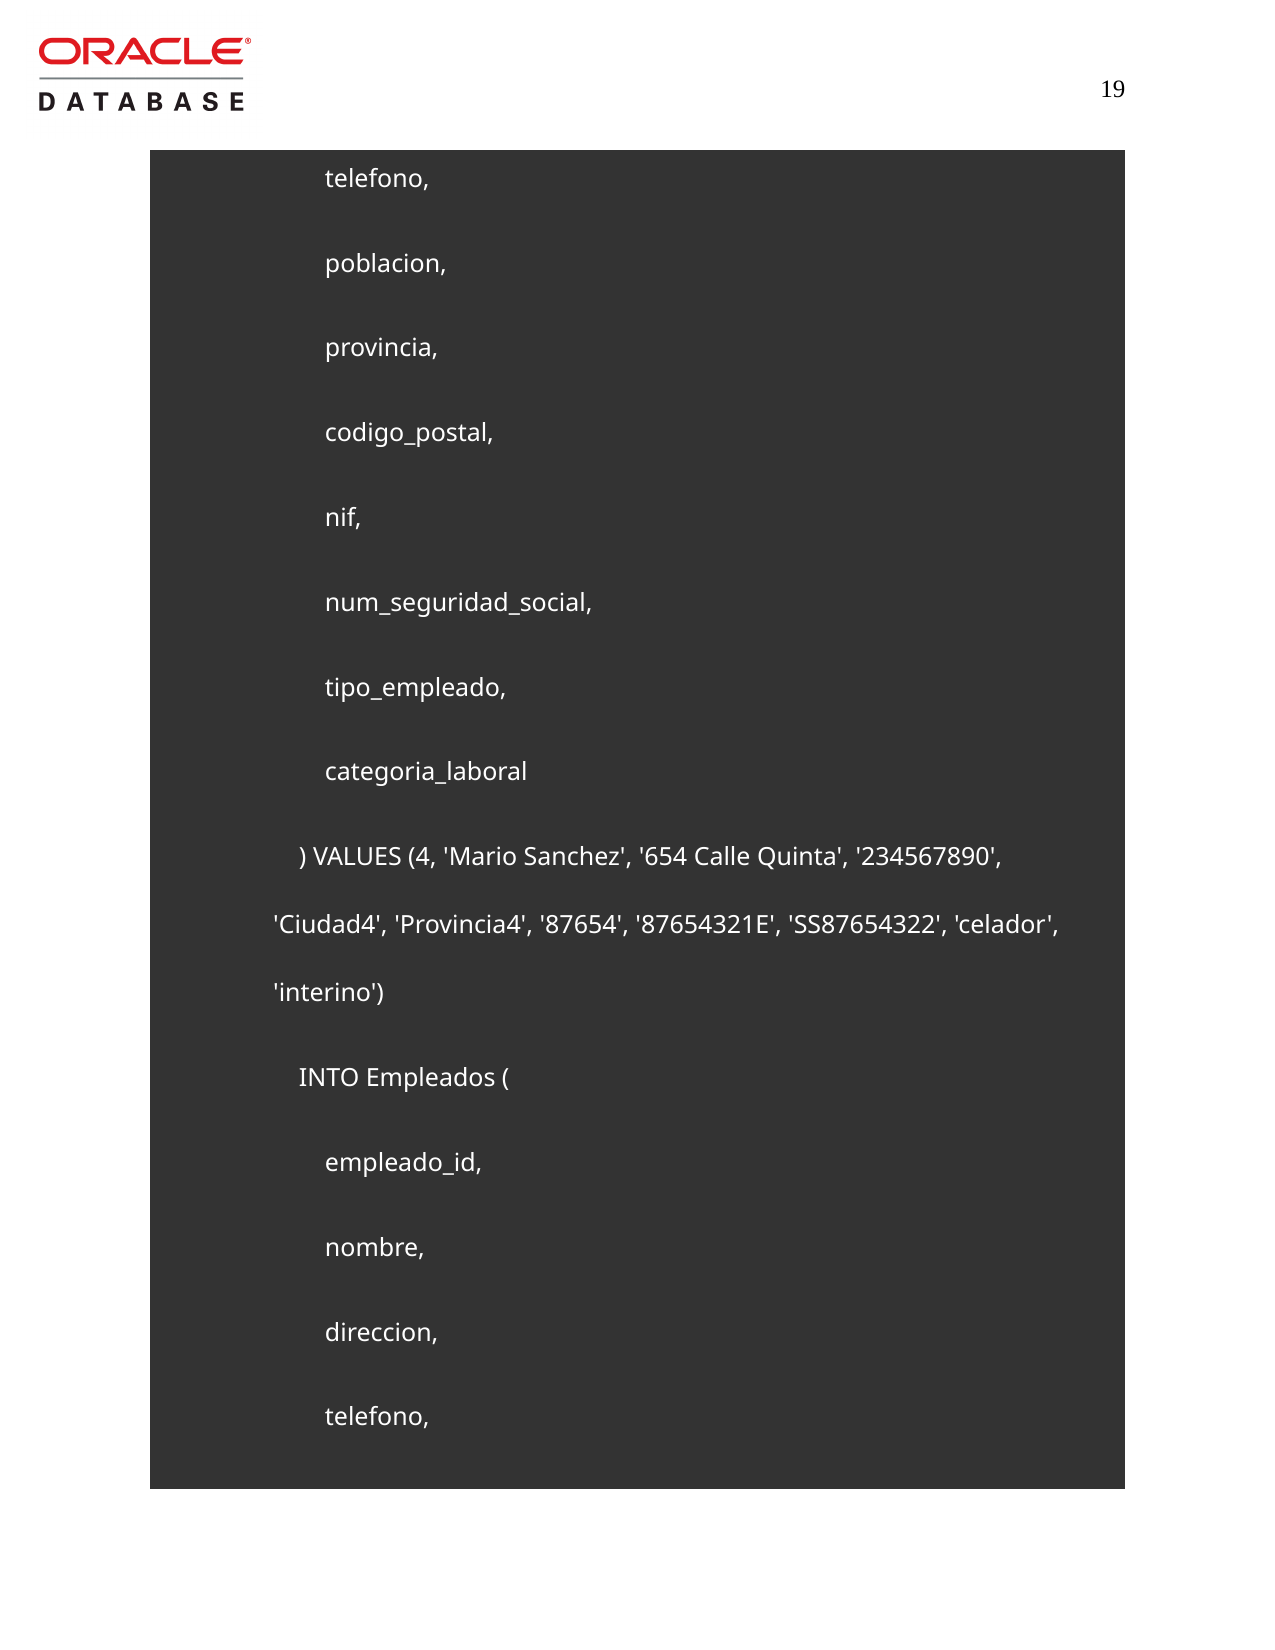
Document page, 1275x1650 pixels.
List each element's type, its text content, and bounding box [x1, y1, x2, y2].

picture [26, 10, 264, 139]
